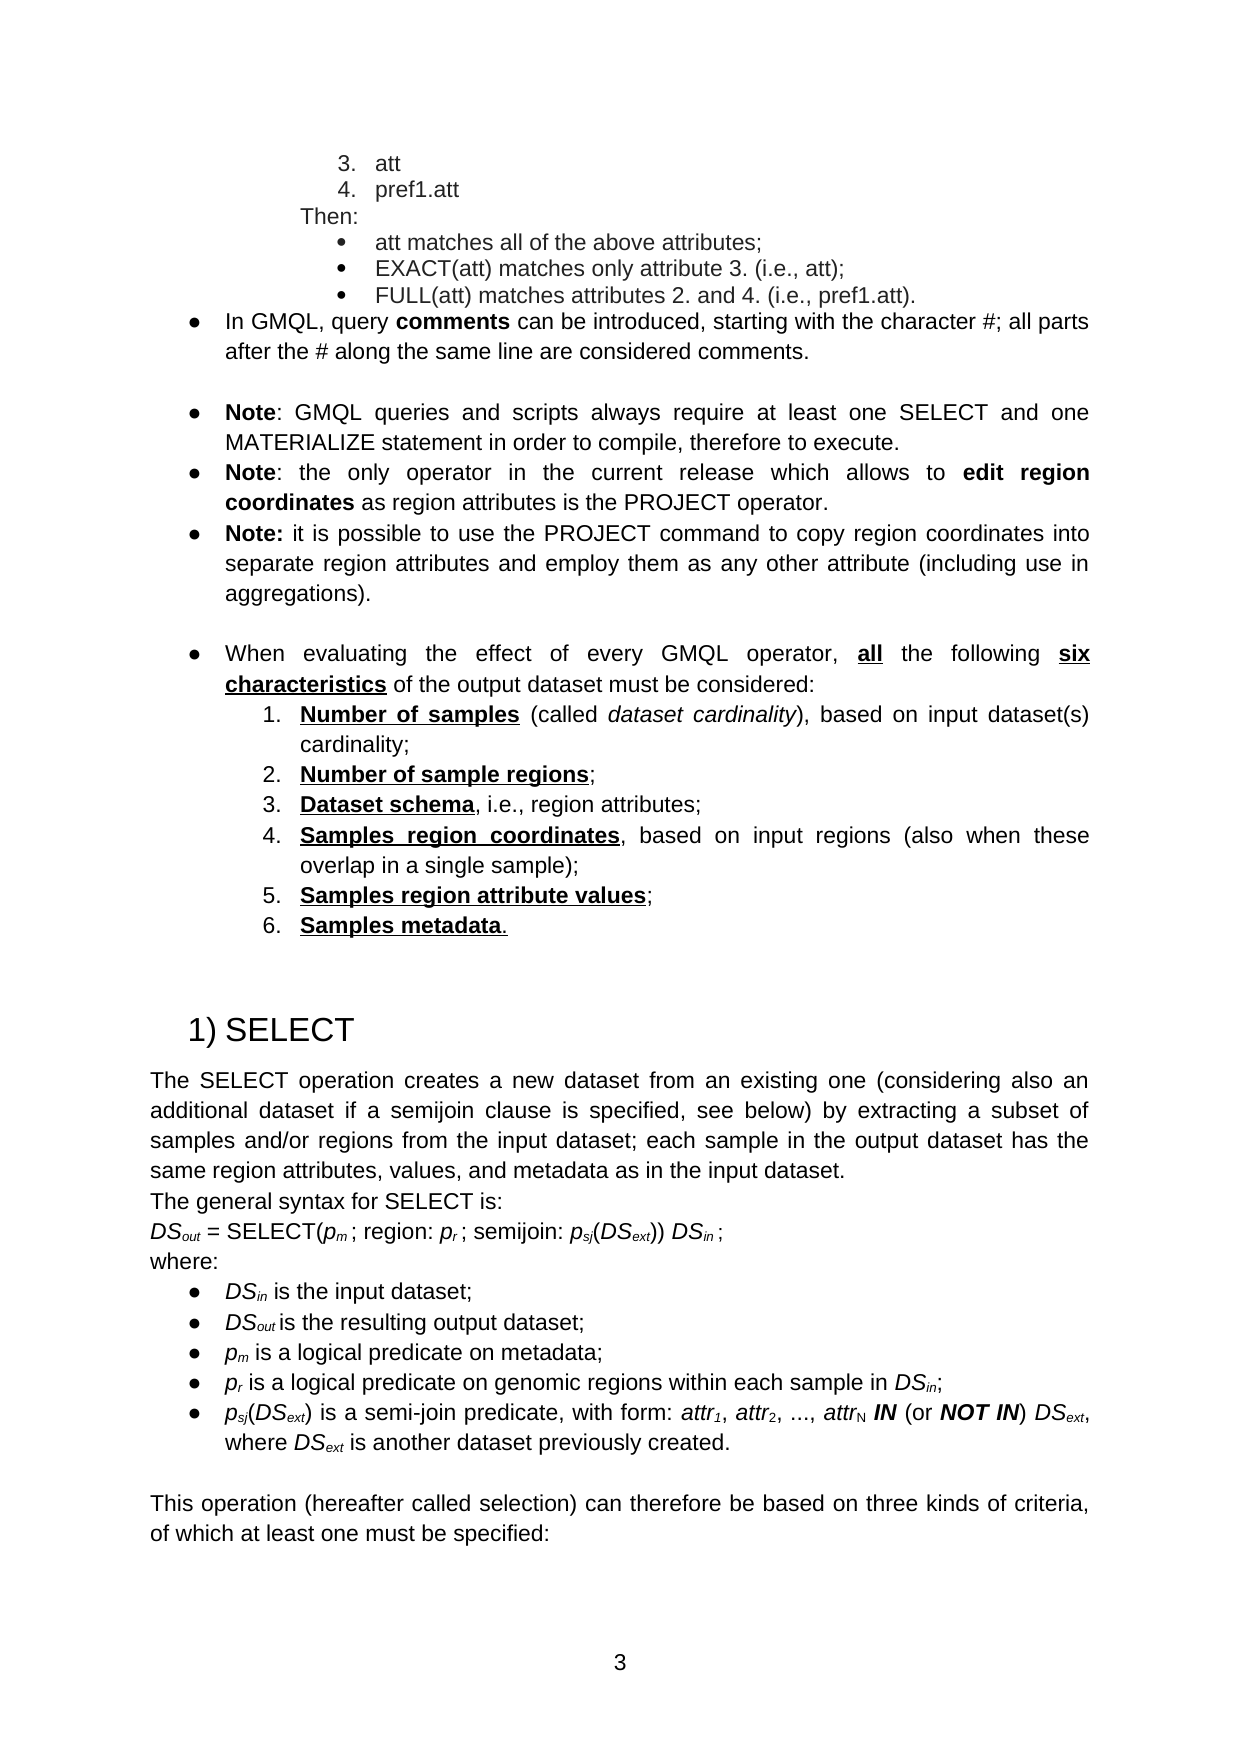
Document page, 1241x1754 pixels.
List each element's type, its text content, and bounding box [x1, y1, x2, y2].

list Samples region coordinates, based on input regions (also when these overlap in a single sample); [262, 822, 1090, 878]
list att matches all of the above attributes; [337, 229, 1090, 255]
list When evaluating the effect of every GMQL operator, all the following six characteristics of the output dataset must be considered: [187, 640, 1090, 697]
list Number of samples (called dataset cardinality), based on input dataset(s) cardinality; [262, 701, 1090, 757]
list Samples metadata. [262, 912, 1090, 939]
text where: [150, 1248, 1090, 1274]
list Note: the only operator in the current release which allows to edit region coordinates as region attributes is the PROJECT operator. [187, 459, 1090, 516]
list Note: GMQL queries and scripts always require at least one SELECT and one MATERIALIZE statement in order to compile, therefore to execute. [187, 399, 1090, 455]
list pr is a logical predicate on genomic regions within each sample in DSin; [187, 1369, 1090, 1395]
list att [337, 150, 1090, 176]
text Then: [300, 203, 1090, 229]
list Number of sample regions; [262, 761, 1090, 788]
list psj(DSext) is a semi-join predicate, with form: attr1, attr2, ..., attrN IN (or NOT IN) DSext, where DSext is another dataset previously created. [187, 1399, 1090, 1456]
text DSout = SELECT(pm ; region: pr ; semijoin: psj(DSext)) DSin ; [150, 1218, 1090, 1244]
list EXACT(att) matches only attribute 3. (i.e., att); [337, 255, 1090, 282]
list Dataset schema, i.e., region attributes; [262, 791, 1090, 818]
text This operation (hereafter called selection) can therefore be based on three kinds of criteria, of which at least one must be specified: [150, 1490, 1090, 1546]
list DSout is the resulting output dataset; [187, 1308, 1090, 1335]
text The SELECT operation creates a new dataset from an existing one (considering also an additional dataset if a semijoin clause is specified, see below) by extracting a subset of samples and/or regions from the input dataset; each sample in the output dataset has the same region attributes, values, and metadata as in the input dataset. [150, 1067, 1090, 1184]
list Note: it is possible to use the PROJECT command to copy region coordinates into separate region attributes and employ them as any other attribute (including use in aggregations). [187, 519, 1090, 606]
list In GMQL, query comments can be introduced, starting with the character #; all parts after the # along the same line are considered comments. [187, 308, 1090, 365]
text The general syntax for SELECT is: [150, 1188, 1090, 1214]
list DSin is the input dataset; [187, 1278, 1090, 1305]
list Samples region attribute values; [262, 882, 1090, 908]
subtitle SELECT [187, 1010, 1090, 1049]
list pm is a logical predicate on metadata; [187, 1339, 1090, 1365]
list FULL(att) matches attributes 2. and 4. (i.e., pref1.att). [337, 282, 1090, 308]
list pref1.att [337, 176, 1090, 203]
